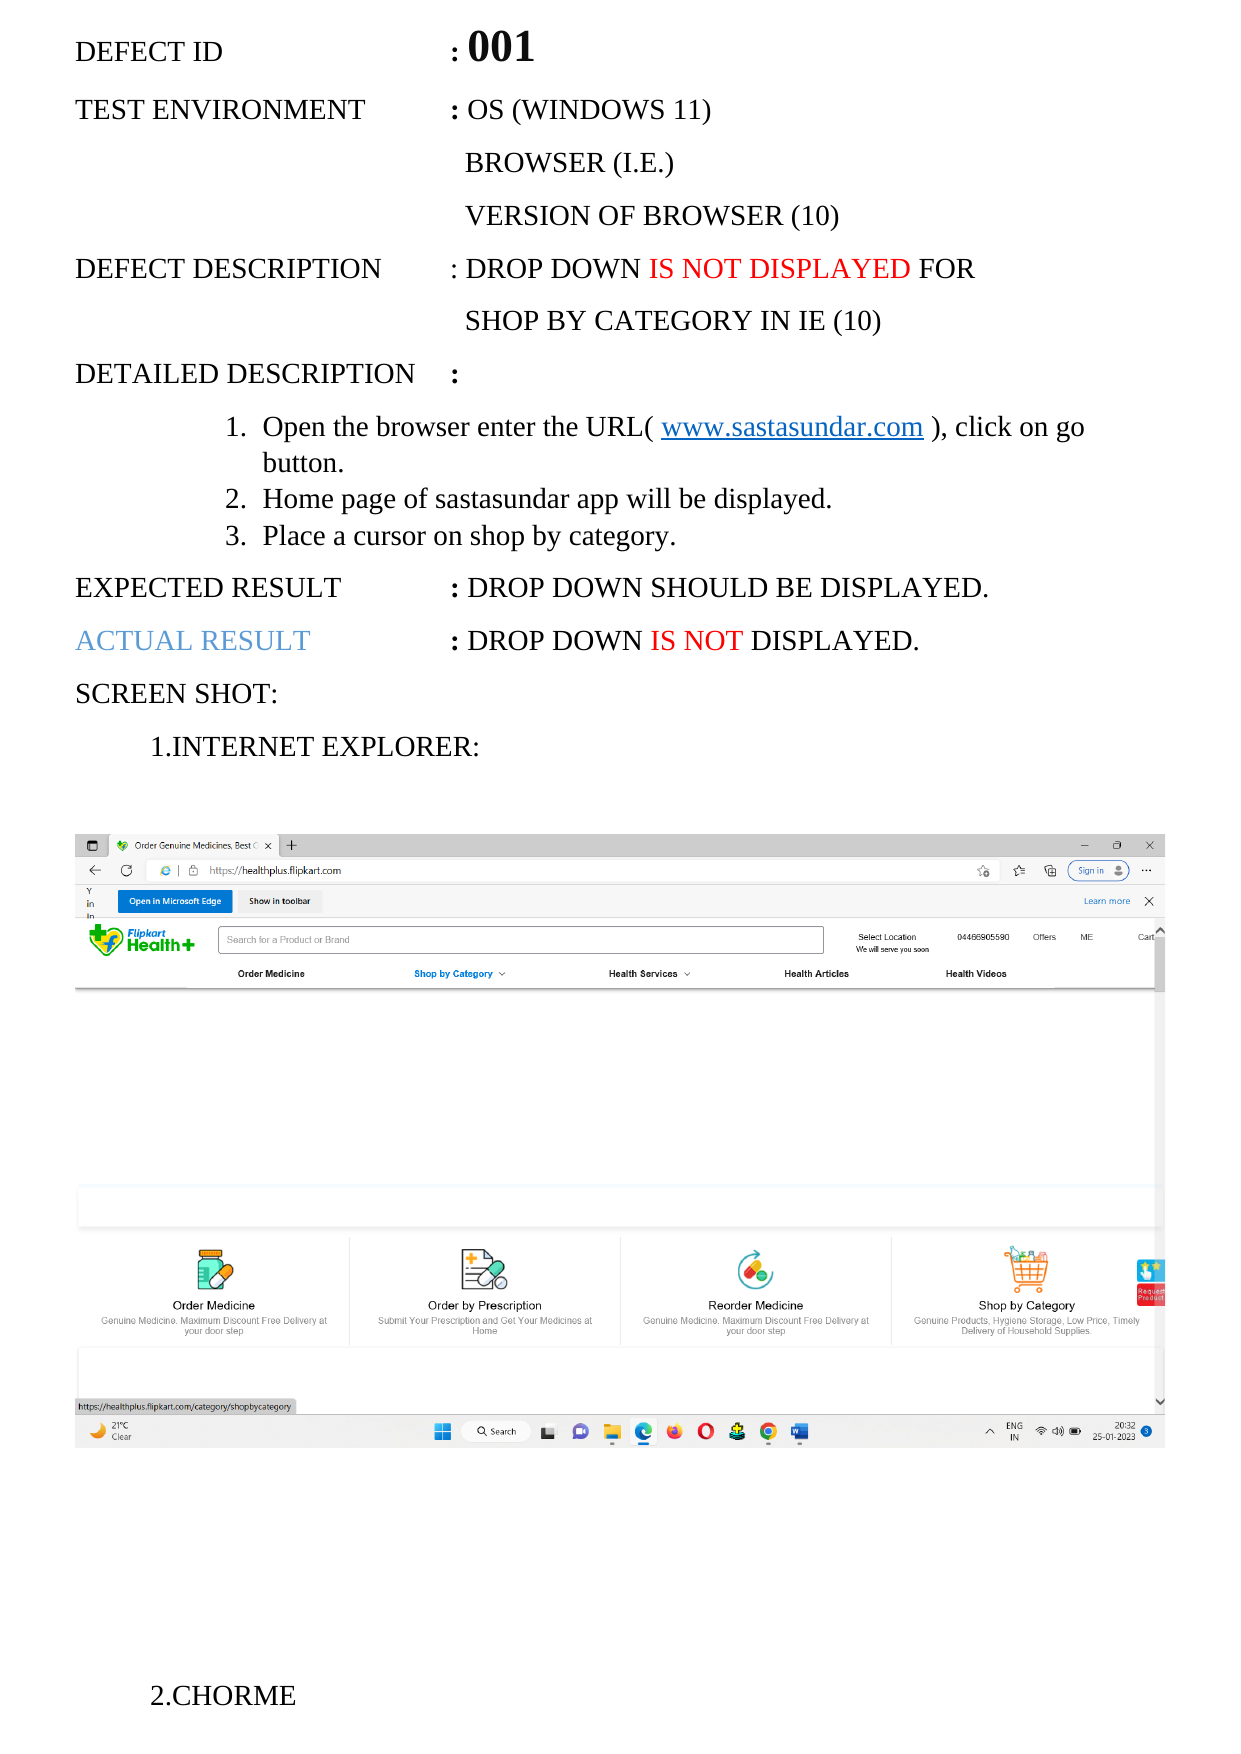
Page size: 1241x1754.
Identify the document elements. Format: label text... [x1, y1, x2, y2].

text 2.CHORME [75, 1678, 1165, 1711]
text DEFECT ID : 001 [75, 19, 1165, 71]
text BROWSER (I.E.) [450, 145, 1165, 179]
list Place a cursor on shop by category. [225, 518, 1165, 551]
list Open the browser enter the URL( www.sastasundar.com ), click on go button. [225, 409, 1165, 479]
text SHOP BY CATEGORY IN IE (10) [450, 303, 1165, 337]
picture [75, 834, 1166, 1448]
list Home page of sastasundar app will be displayed. [225, 481, 1165, 515]
text DETAILED DESCRIPTION : [75, 356, 1165, 390]
text EXPECTED RESULT : DROP DOWN SHOULD BE DISPLAYED. [75, 570, 1165, 604]
text VERSION OF BROWSER (10) [450, 198, 1165, 231]
text TEST ENVIRONMENT : OS (WINDOWS 11) [75, 92, 1165, 126]
text ACTUAL RESULT : DROP DOWN IS NOT DISPLAYED. [75, 623, 1165, 657]
text SCREEN SHOT: [75, 676, 1165, 709]
text DEFECT DESCRIPTION : DROP DOWN IS NOT DISPLAYED FOR [75, 251, 1165, 284]
text 1.INTERNET EXPLORER: [75, 729, 1165, 762]
